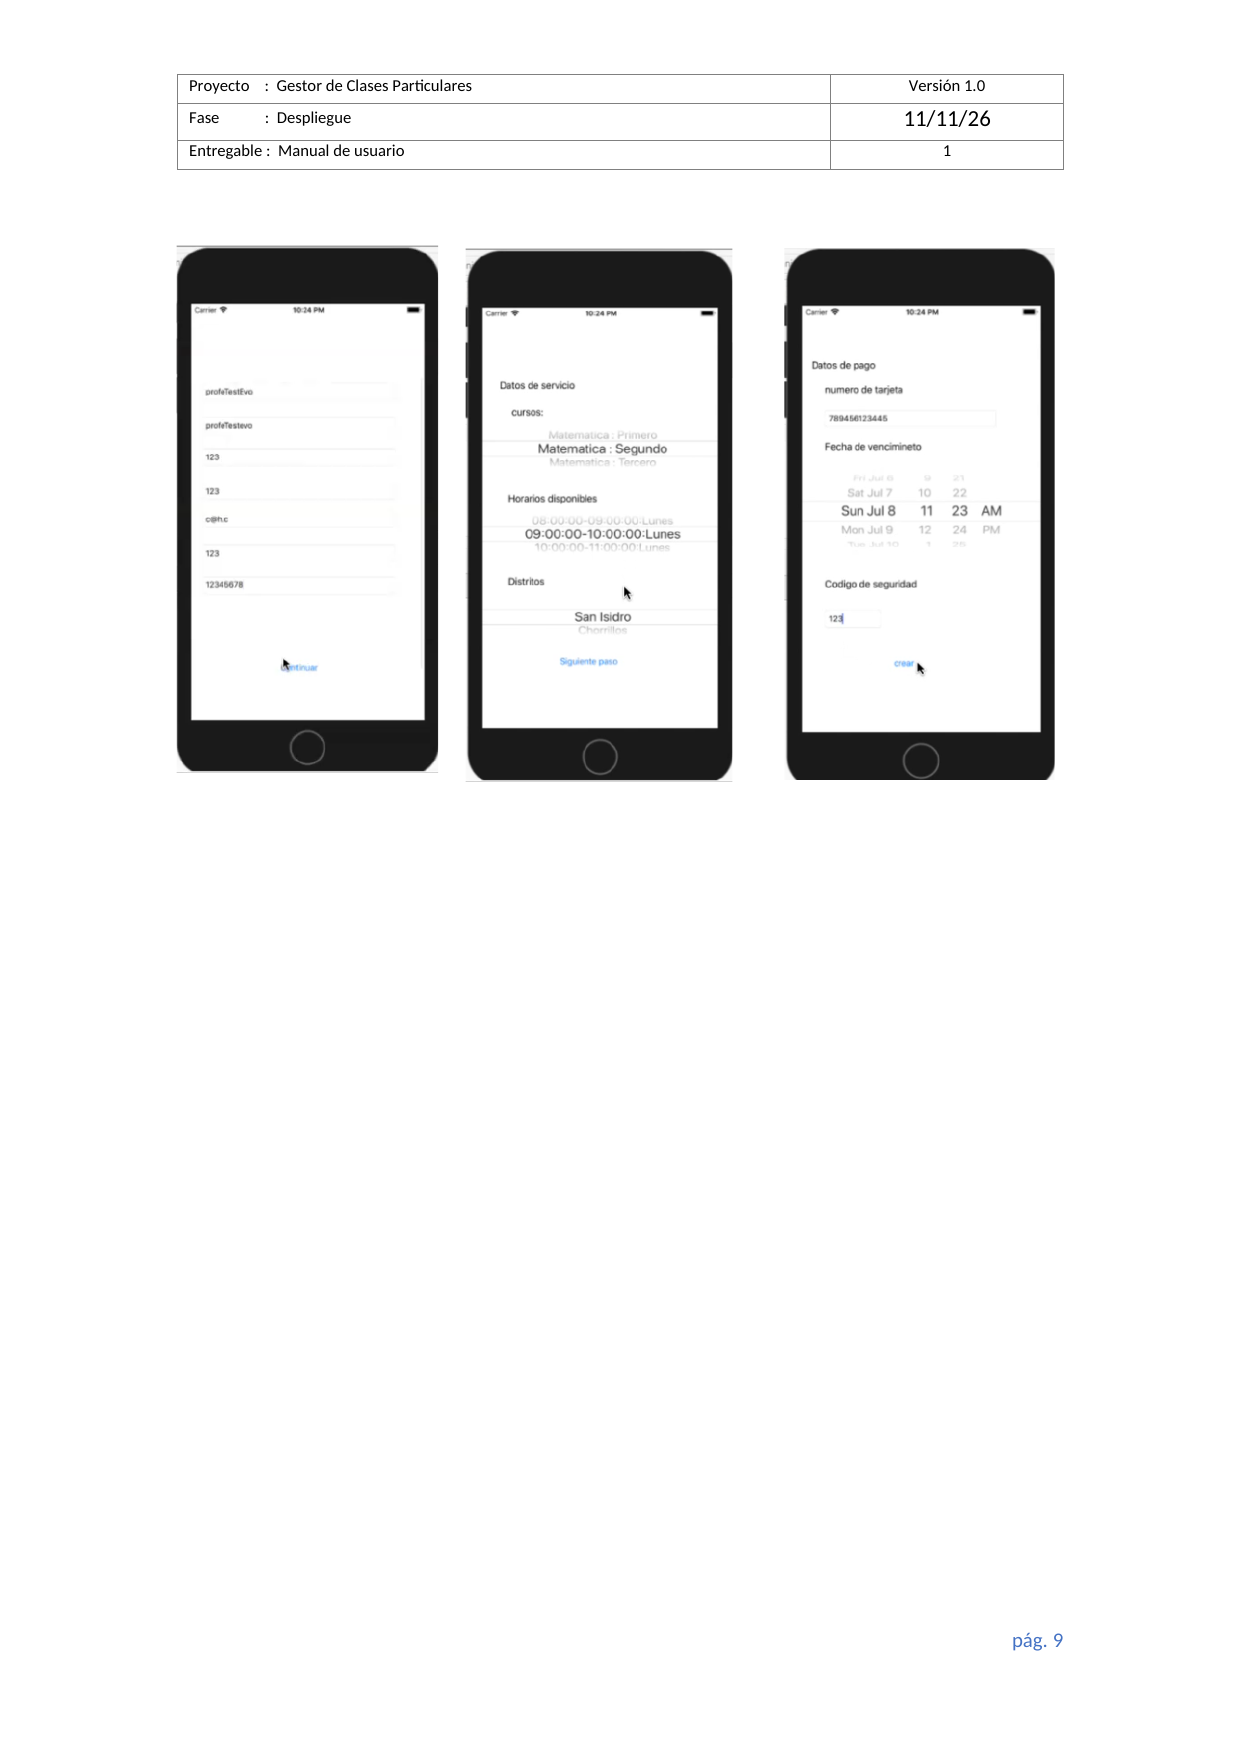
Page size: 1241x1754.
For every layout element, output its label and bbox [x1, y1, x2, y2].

picture [784, 248, 1055, 780]
picture [465, 248, 733, 782]
picture [176, 245, 439, 773]
